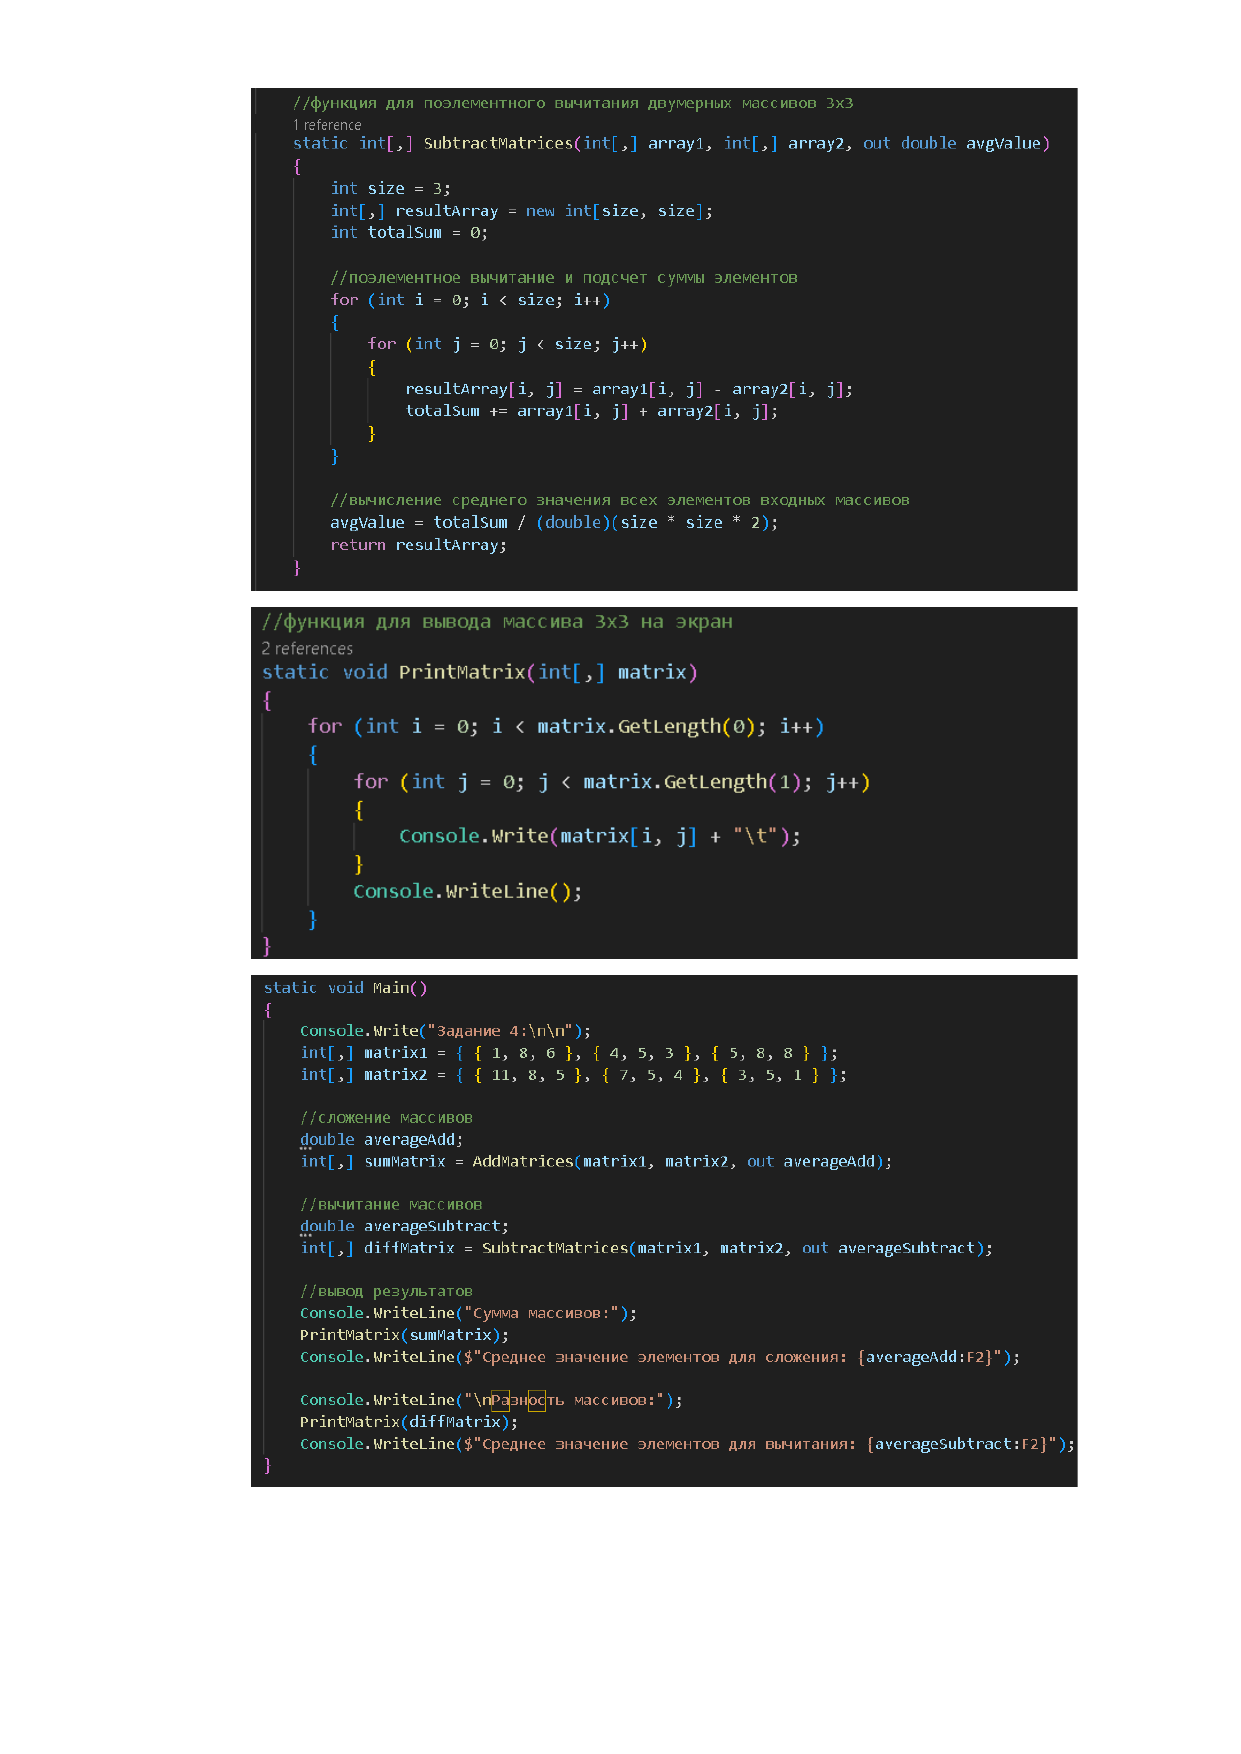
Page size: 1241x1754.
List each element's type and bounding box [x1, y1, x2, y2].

picture [251, 975, 1078, 1487]
picture [251, 88, 1078, 591]
picture [251, 607, 1078, 959]
